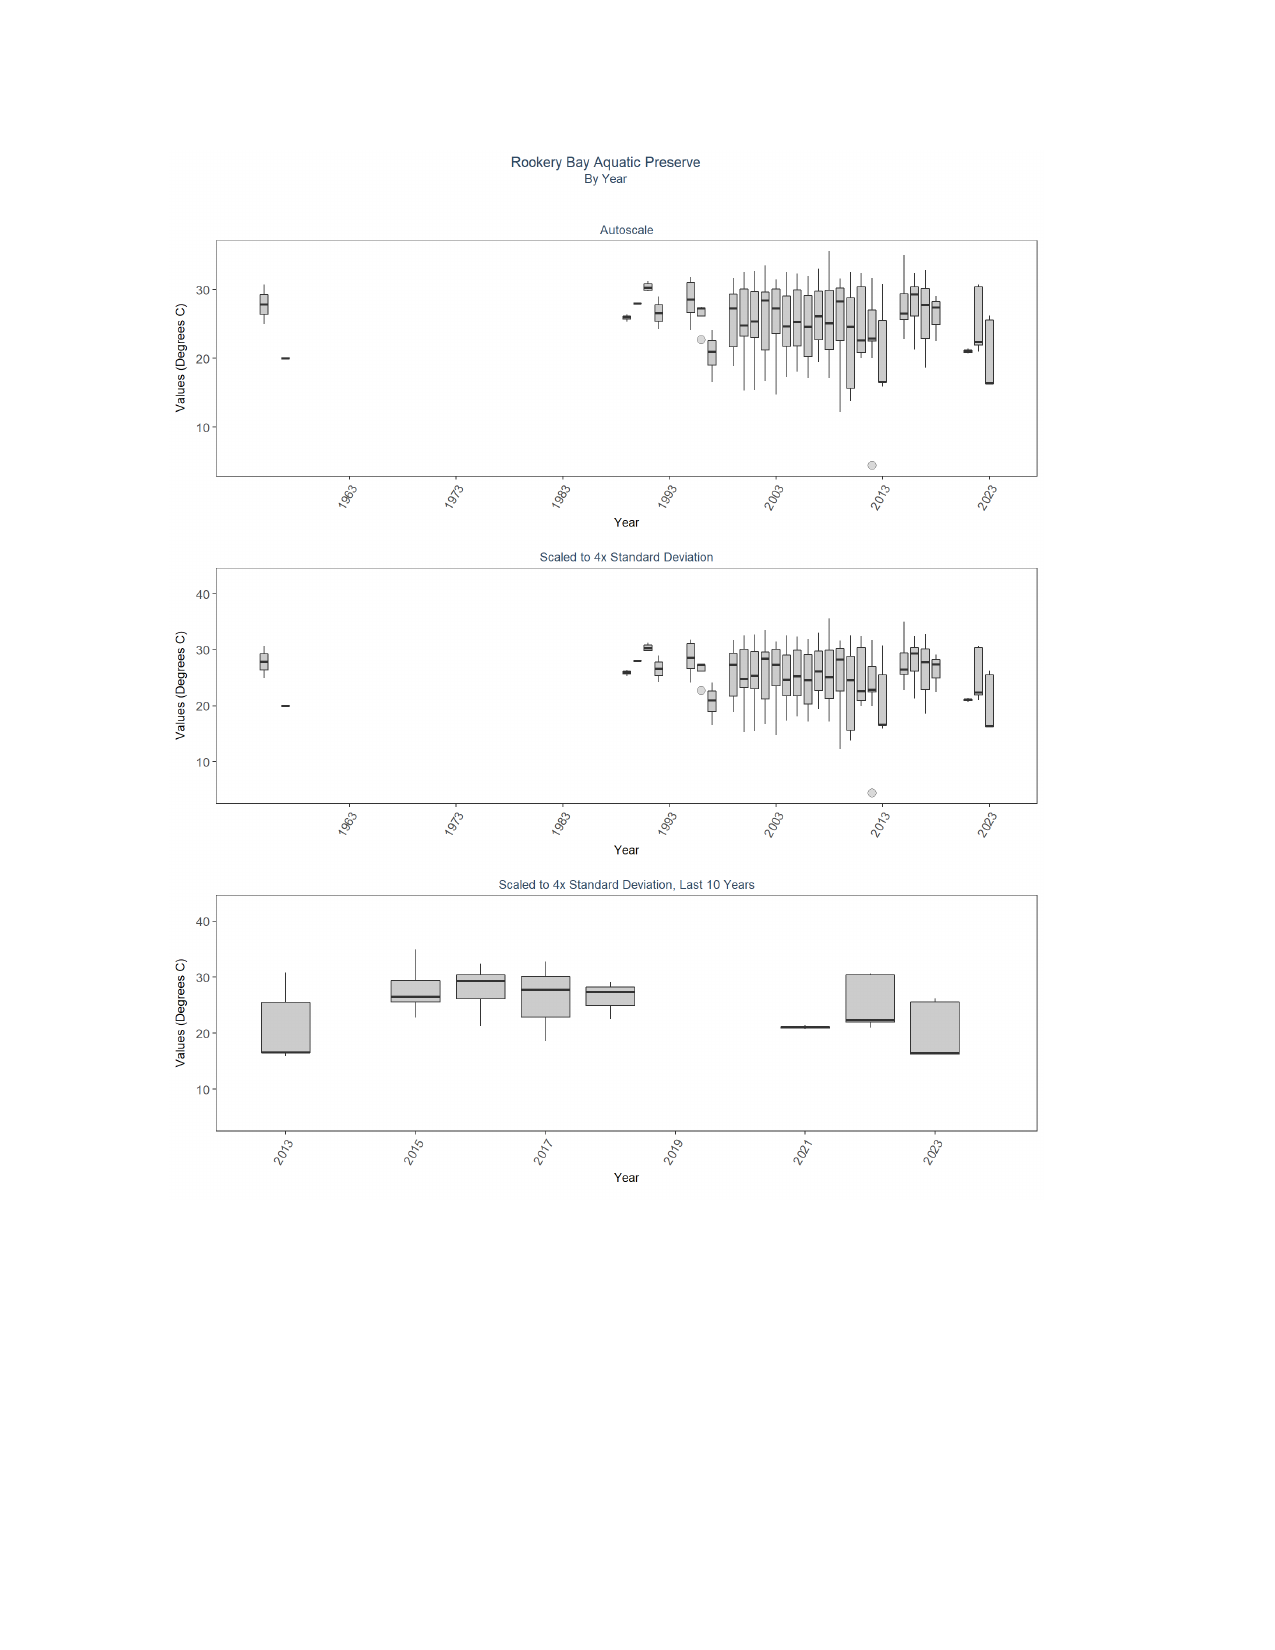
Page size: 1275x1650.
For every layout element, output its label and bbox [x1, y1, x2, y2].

picture [168, 150, 1044, 1200]
